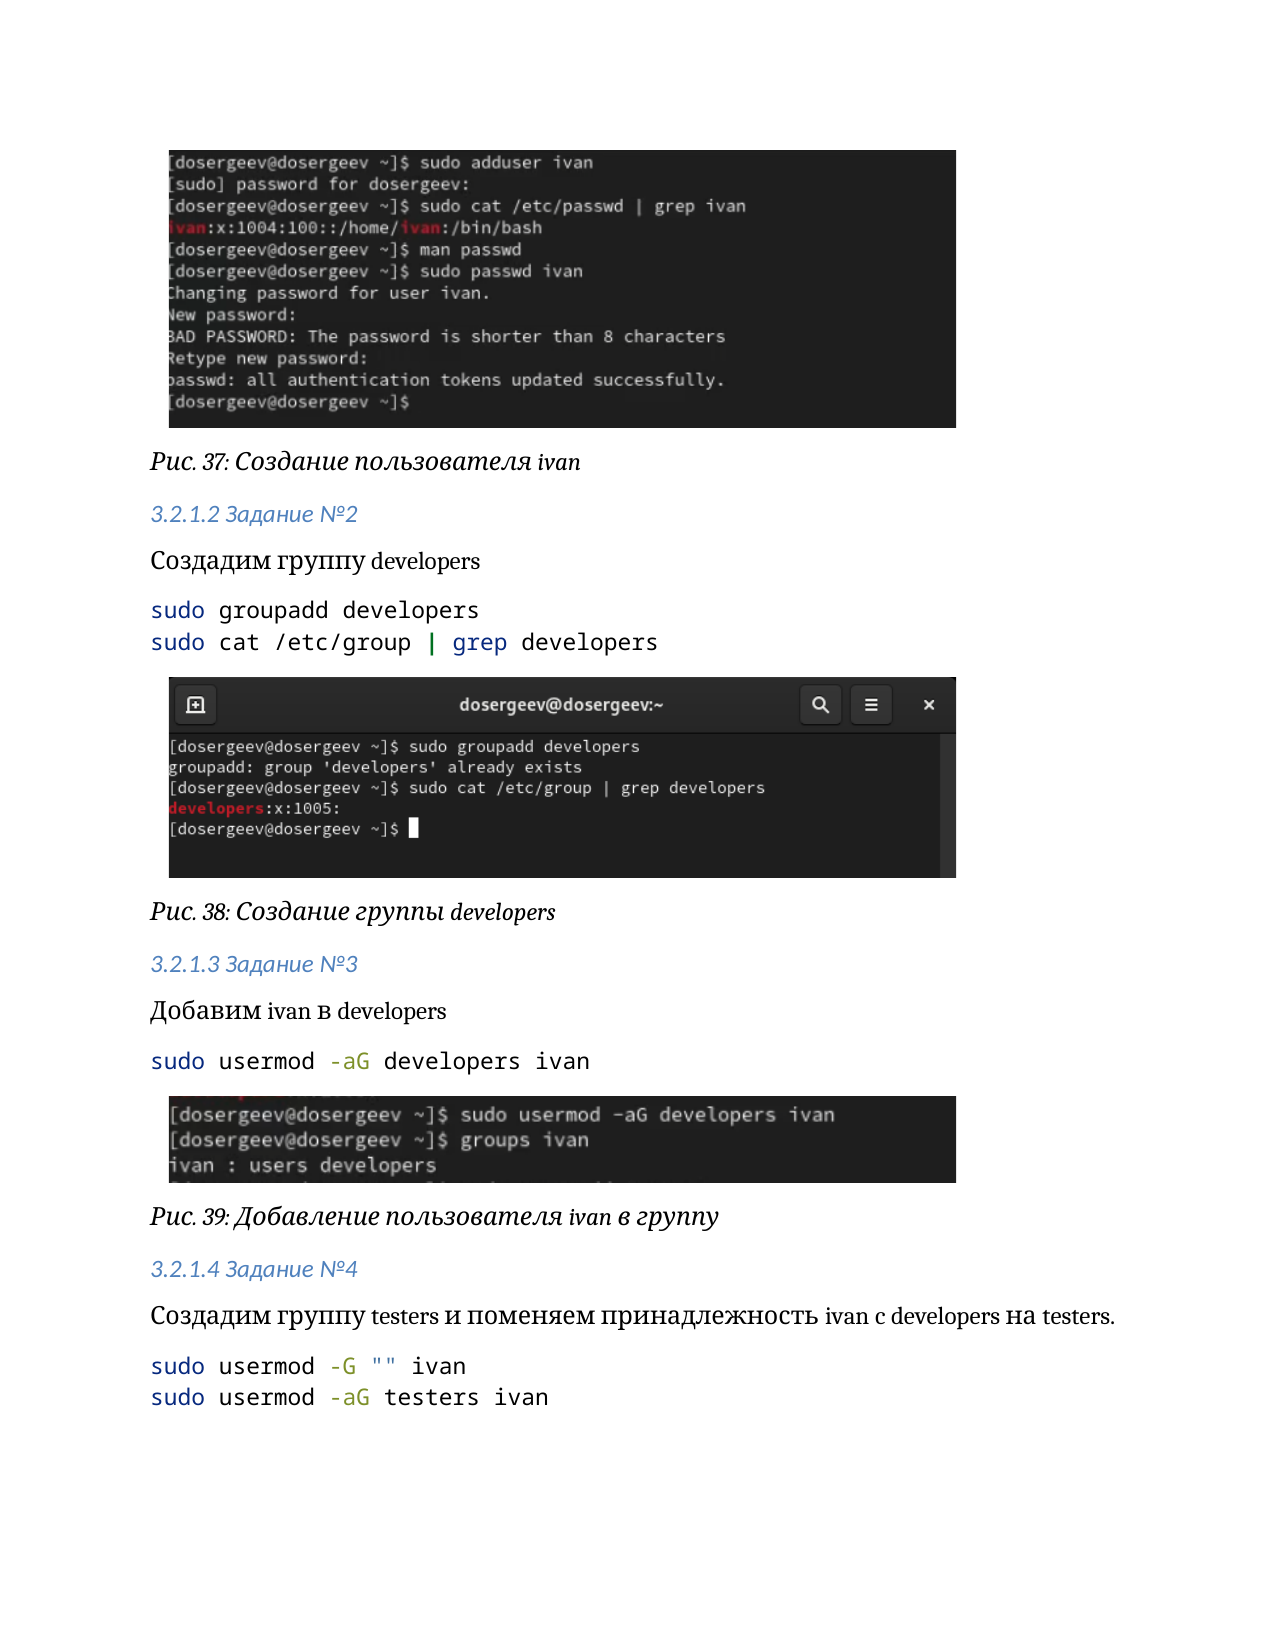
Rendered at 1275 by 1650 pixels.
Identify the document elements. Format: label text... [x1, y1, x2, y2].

text Создадим группу testers и поменяем принадлежность ivan c developers на testers. [150, 1302, 1125, 1331]
text Рис. 39: Добавление пользователя ivan в группу [150, 1203, 1125, 1232]
picture [168, 677, 957, 878]
text sudo groupadd developers sudo cat /etc/group | grep developers [150, 594, 1125, 657]
subtitle 3.2.1.3 Задание №3 [150, 948, 1125, 978]
subtitle 3.2.1.2 Задание №2 [150, 498, 1125, 528]
text Рис. 38: Создание группы developers [150, 898, 1125, 927]
picture [168, 1096, 957, 1183]
text Рис. 37: Создание пользователя ivan [150, 448, 1125, 477]
subtitle 3.2.1.4 Задание №4 [150, 1253, 1125, 1283]
text Добавим ivan в developers [150, 997, 1125, 1026]
picture [168, 150, 957, 428]
text sudo usermod -aG developers ivan [150, 1044, 1125, 1076]
text Создадим группу developers [150, 547, 1125, 576]
text sudo usermod -G "" ivan sudo usermod -aG testers ivan [150, 1349, 1125, 1412]
